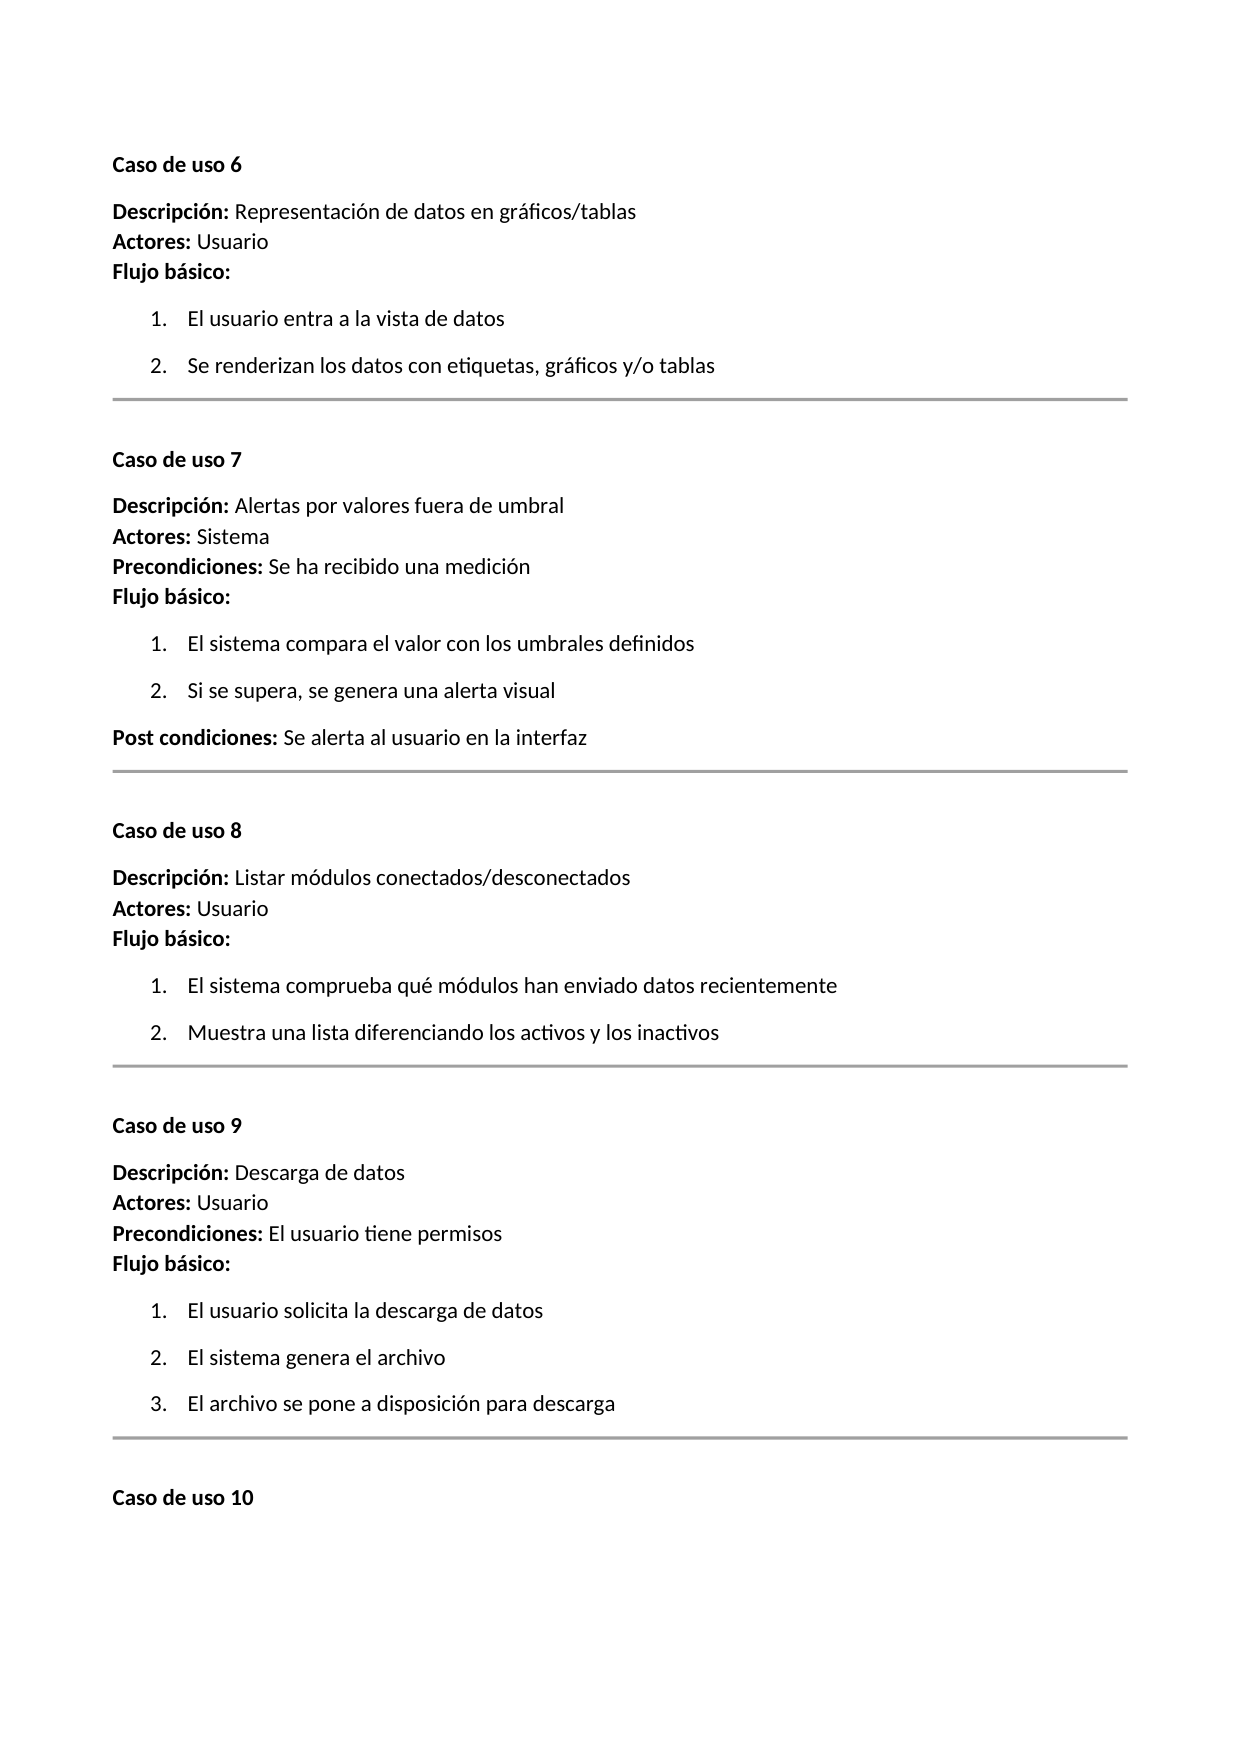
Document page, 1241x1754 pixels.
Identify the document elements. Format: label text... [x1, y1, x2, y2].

list El sistema genera el archivo [150, 1343, 1128, 1371]
text Post condiciones: Se alerta al usuario en la interfaz [112, 723, 1128, 751]
list Se renderizan los datos con etiquetas, gráficos y/o tablas [150, 351, 1128, 379]
text Caso de uso 6 [112, 150, 1128, 178]
list Muestra una lista diferenciando los activos y los inactivos [150, 1018, 1128, 1046]
text Caso de uso 9 [112, 1111, 1128, 1139]
text Descripción: Descarga de datos Actores: Usuario Precondiciones: El usuario tiene permisos Flujo básico: [112, 1158, 1128, 1277]
text Descripción: Representación de datos en gráficos/tablas Actores: Usuario Flujo básico: [112, 197, 1128, 285]
list El sistema comprueba qué módulos han enviado datos recientemente [150, 971, 1128, 999]
list Si se supera, se genera una alerta visual [150, 676, 1128, 704]
text Descripción: Listar módulos conectados/desconectados Actores: Usuario Flujo básico: [112, 863, 1128, 952]
list El usuario entra a la vista de datos [150, 304, 1128, 332]
list El sistema compara el valor con los umbrales definidos [150, 629, 1128, 657]
text Descripción: Alertas por valores fuera de umbral Actores: Sistema Precondiciones: Se ha recibido una medición Flujo básico: [112, 492, 1128, 610]
list El usuario solicita la descarga de datos [150, 1296, 1128, 1324]
list El archivo se pone a disposición para descarga [150, 1389, 1128, 1418]
text Caso de uso 10 [112, 1483, 1128, 1511]
text Caso de uso 8 [112, 817, 1128, 845]
text Caso de uso 7 [112, 445, 1128, 473]
